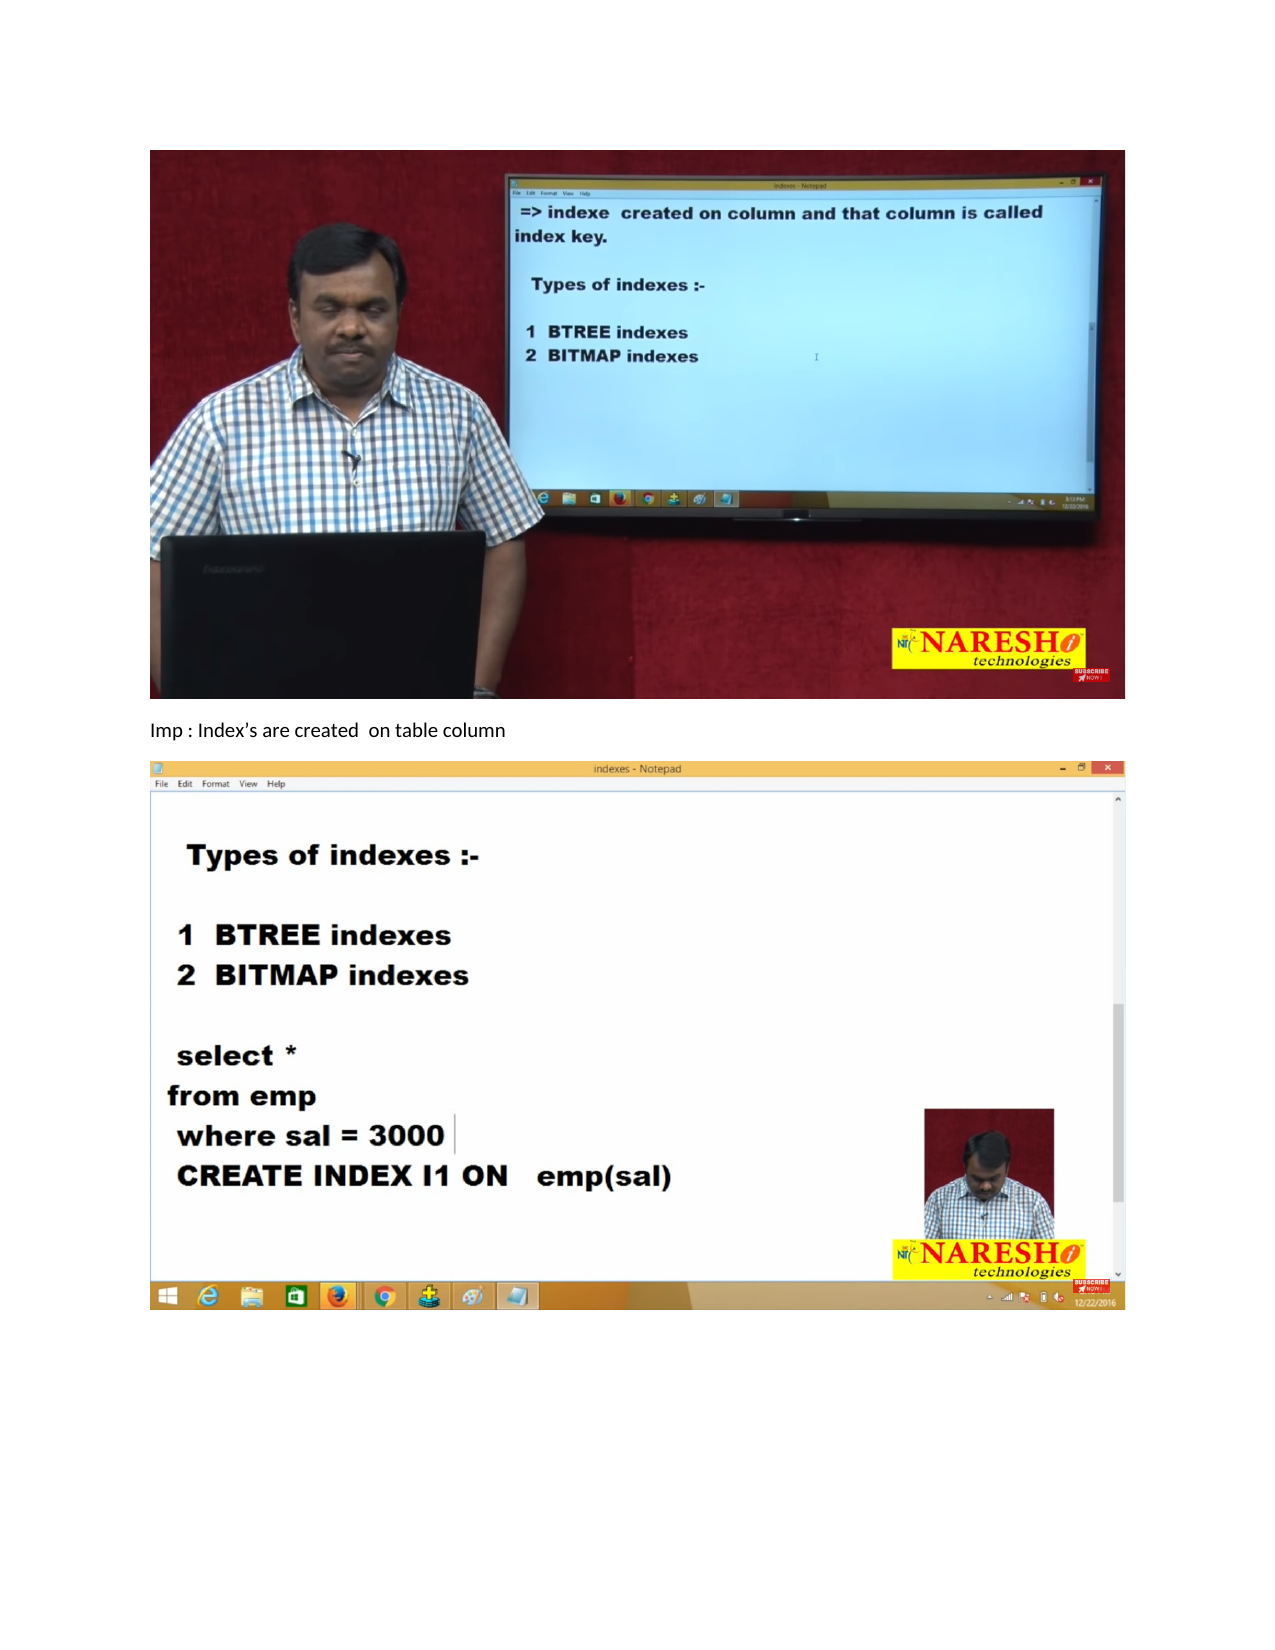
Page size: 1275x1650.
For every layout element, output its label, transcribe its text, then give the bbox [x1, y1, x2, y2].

picture [150, 150, 1125, 699]
text Imp : Index’s are created on table column [150, 717, 1125, 742]
picture [150, 761, 1125, 1310]
